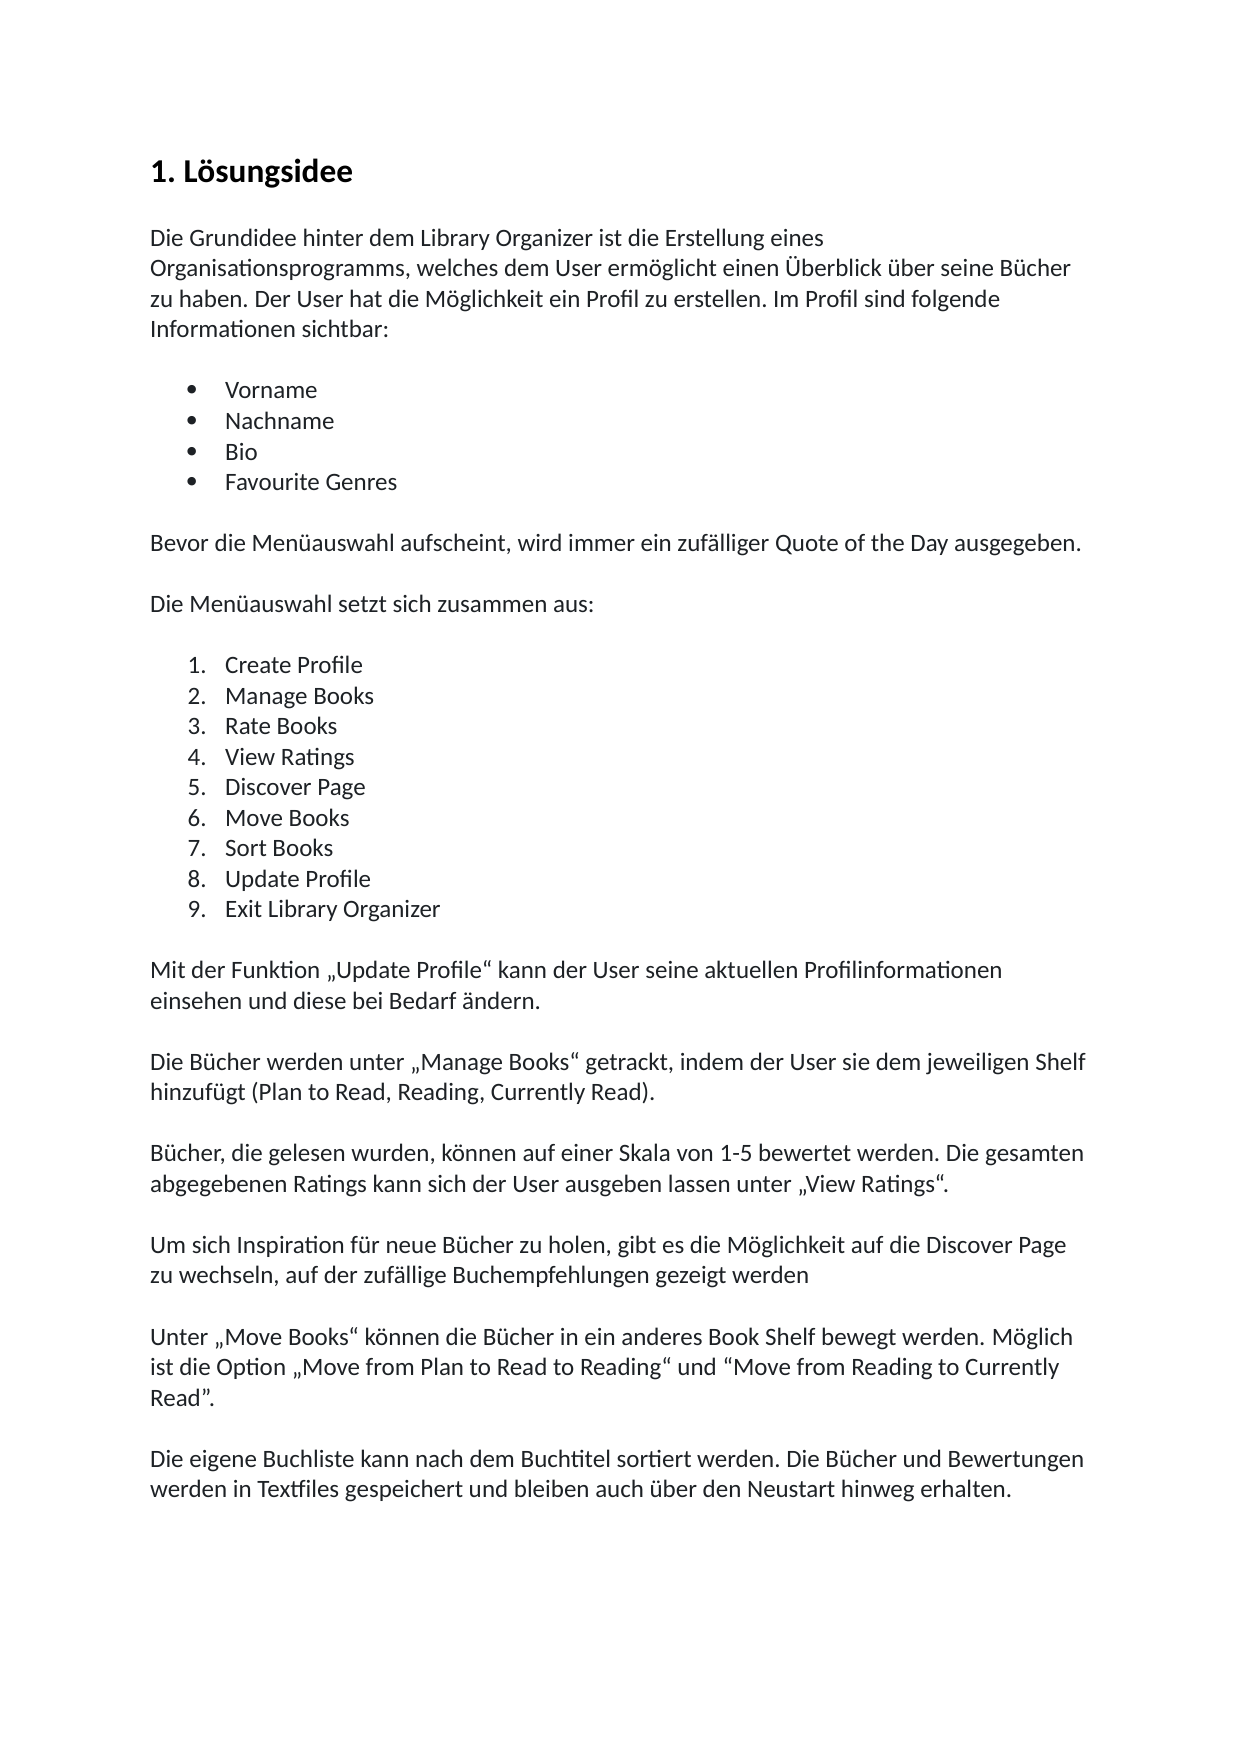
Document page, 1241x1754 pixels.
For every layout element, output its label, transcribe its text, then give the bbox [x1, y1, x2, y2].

text Unter „Move Books“ können die Bücher in ein anderes Book Shelf bewegt werden. Möglich ist die Option „Move from Plan to Read to Reading“ und “Move from Reading to Currently Read”. [150, 1321, 1090, 1412]
list View Ratings [187, 741, 1090, 771]
text Bevor die Menüauswahl aufscheint, wird immer ein zufälliger Quote of the Day ausgegeben. [150, 527, 1090, 558]
list Discover Page [187, 771, 1090, 802]
list Rate Books [187, 710, 1090, 741]
list Nachname [187, 405, 1090, 436]
text Die Menüauswahl setzt sich zusammen aus: [150, 588, 1090, 649]
list Update Profile [187, 863, 1090, 893]
list Sort Books [187, 832, 1090, 863]
text Um sich Inspiration für neue Bücher zu holen, gibt es die Möglichkeit auf die Discover Page zu wechseln, auf der zufällige Buchempfehlungen gezeigt werden [150, 1229, 1090, 1290]
text Die Bücher werden unter „Manage Books“ getrackt, indem der User sie dem jeweiligen Shelf hinzufügt (Plan to Read, Reading, Currently Read). [150, 1046, 1090, 1107]
list Vorname [187, 374, 1090, 405]
list Exit Library Organizer [187, 893, 1090, 924]
text Die eigene Buchliste kann nach dem Buchtitel sortiert werden. Die Bücher und Bewertungen werden in Textfiles gespeichert und bleiben auch über den Neustart hinweg erhalten. [150, 1443, 1090, 1504]
list Bio [187, 436, 1090, 466]
text Bücher, die gelesen wurden, können auf einer Skala von 1-5 bewertet werden. Die gesamten abgegebenen Ratings kann sich der User ausgeben lassen unter „View Ratings“. [150, 1138, 1090, 1199]
list Favourite Genres [187, 466, 1090, 497]
list Manage Books [187, 680, 1090, 710]
text Mit der Funktion „Update Profile“ kann der User seine aktuellen Profilinformationen einsehen und diese bei Bedarf ändern. [150, 954, 1090, 1016]
list Create Profile [187, 649, 1090, 680]
list Move Books [187, 802, 1090, 832]
text 1. Lösungsidee [150, 150, 1090, 191]
text Die Grundidee hinter dem Library Organizer ist die Erstellung eines Organisationsprogramms, welches dem User ermöglicht einen Überblick über seine Bücher zu haben. Der User hat die Möglichkeit ein Profil zu erstellen. Im Profil sind folgende Informationen sichtbar: [150, 222, 1090, 344]
